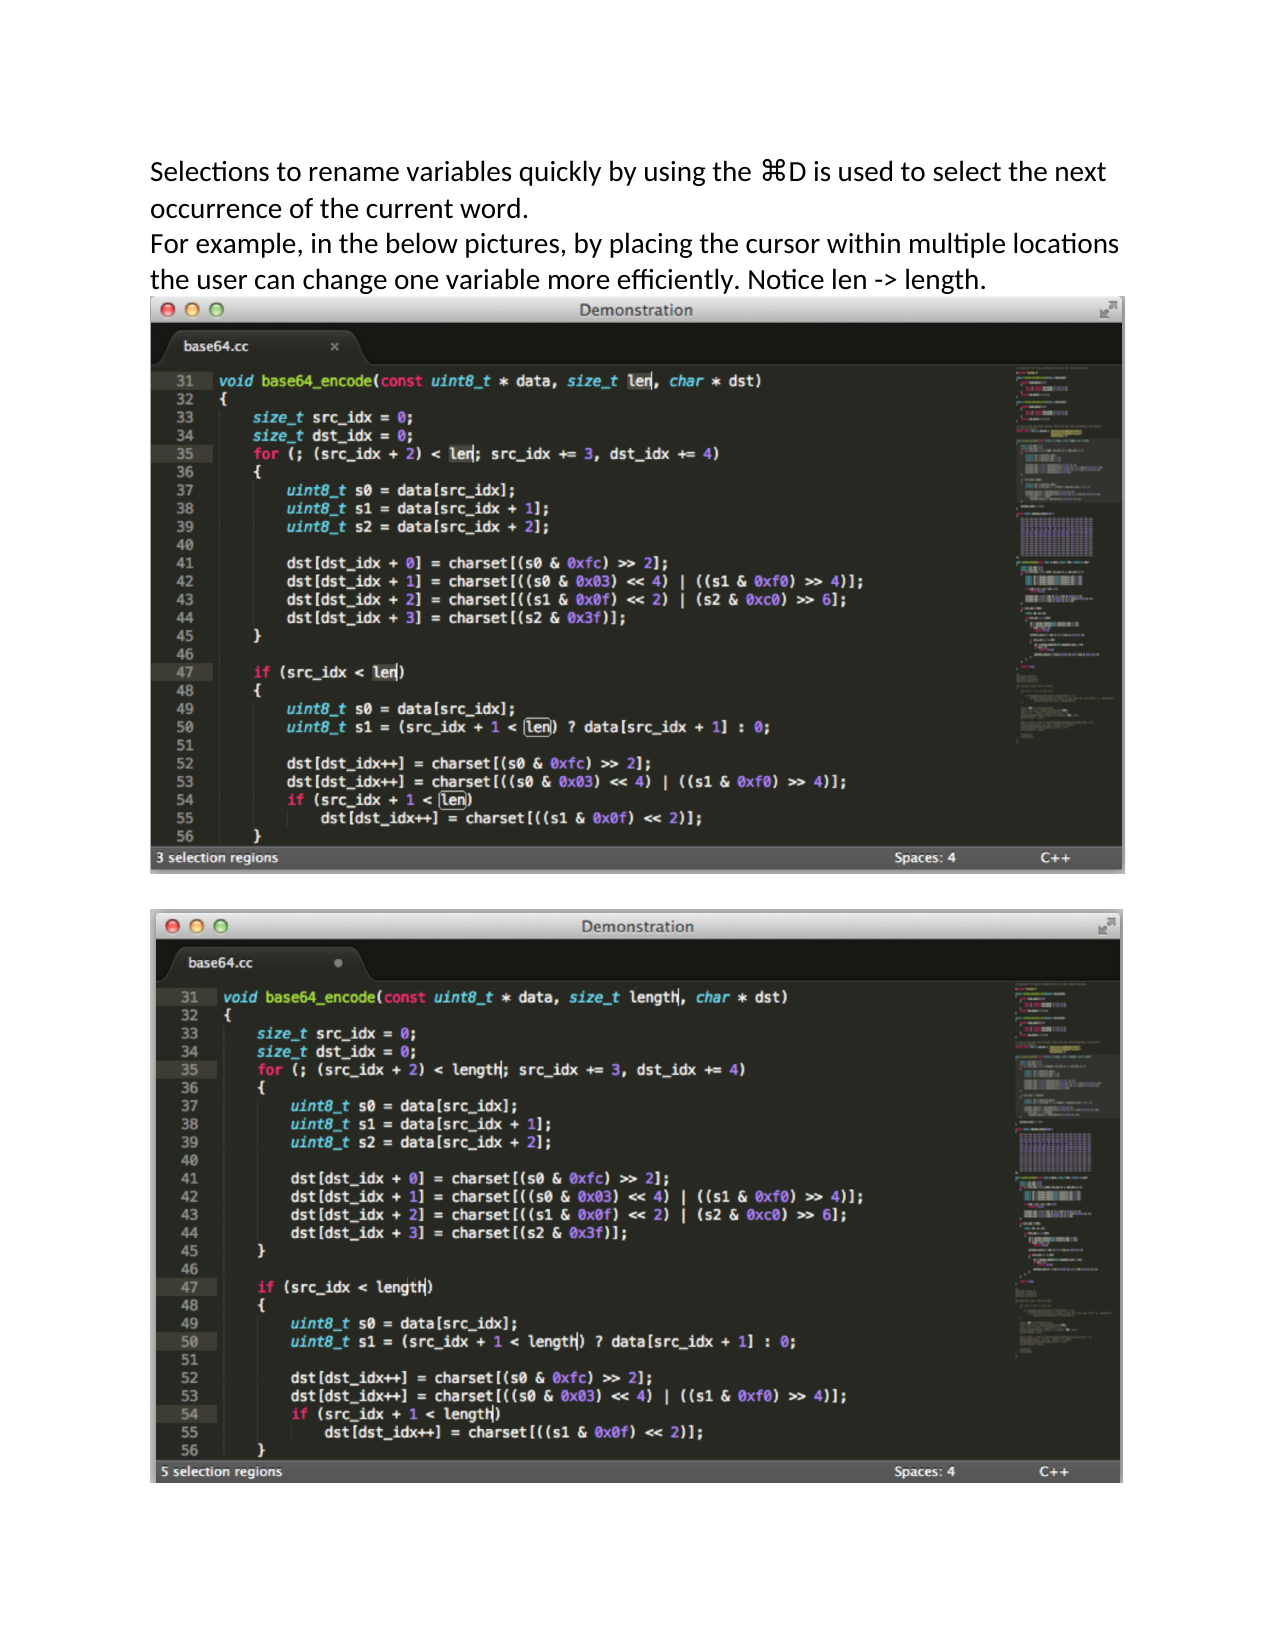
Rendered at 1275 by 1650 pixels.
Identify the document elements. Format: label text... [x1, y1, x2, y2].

picture [150, 296, 1125, 874]
text For example, in the below pictures, by placing the cursor within multiple locations the user can change one variable more efficiently. Notice len -> length. [150, 225, 1125, 296]
picture [150, 909, 1123, 1483]
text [150, 150, 1125, 225]
